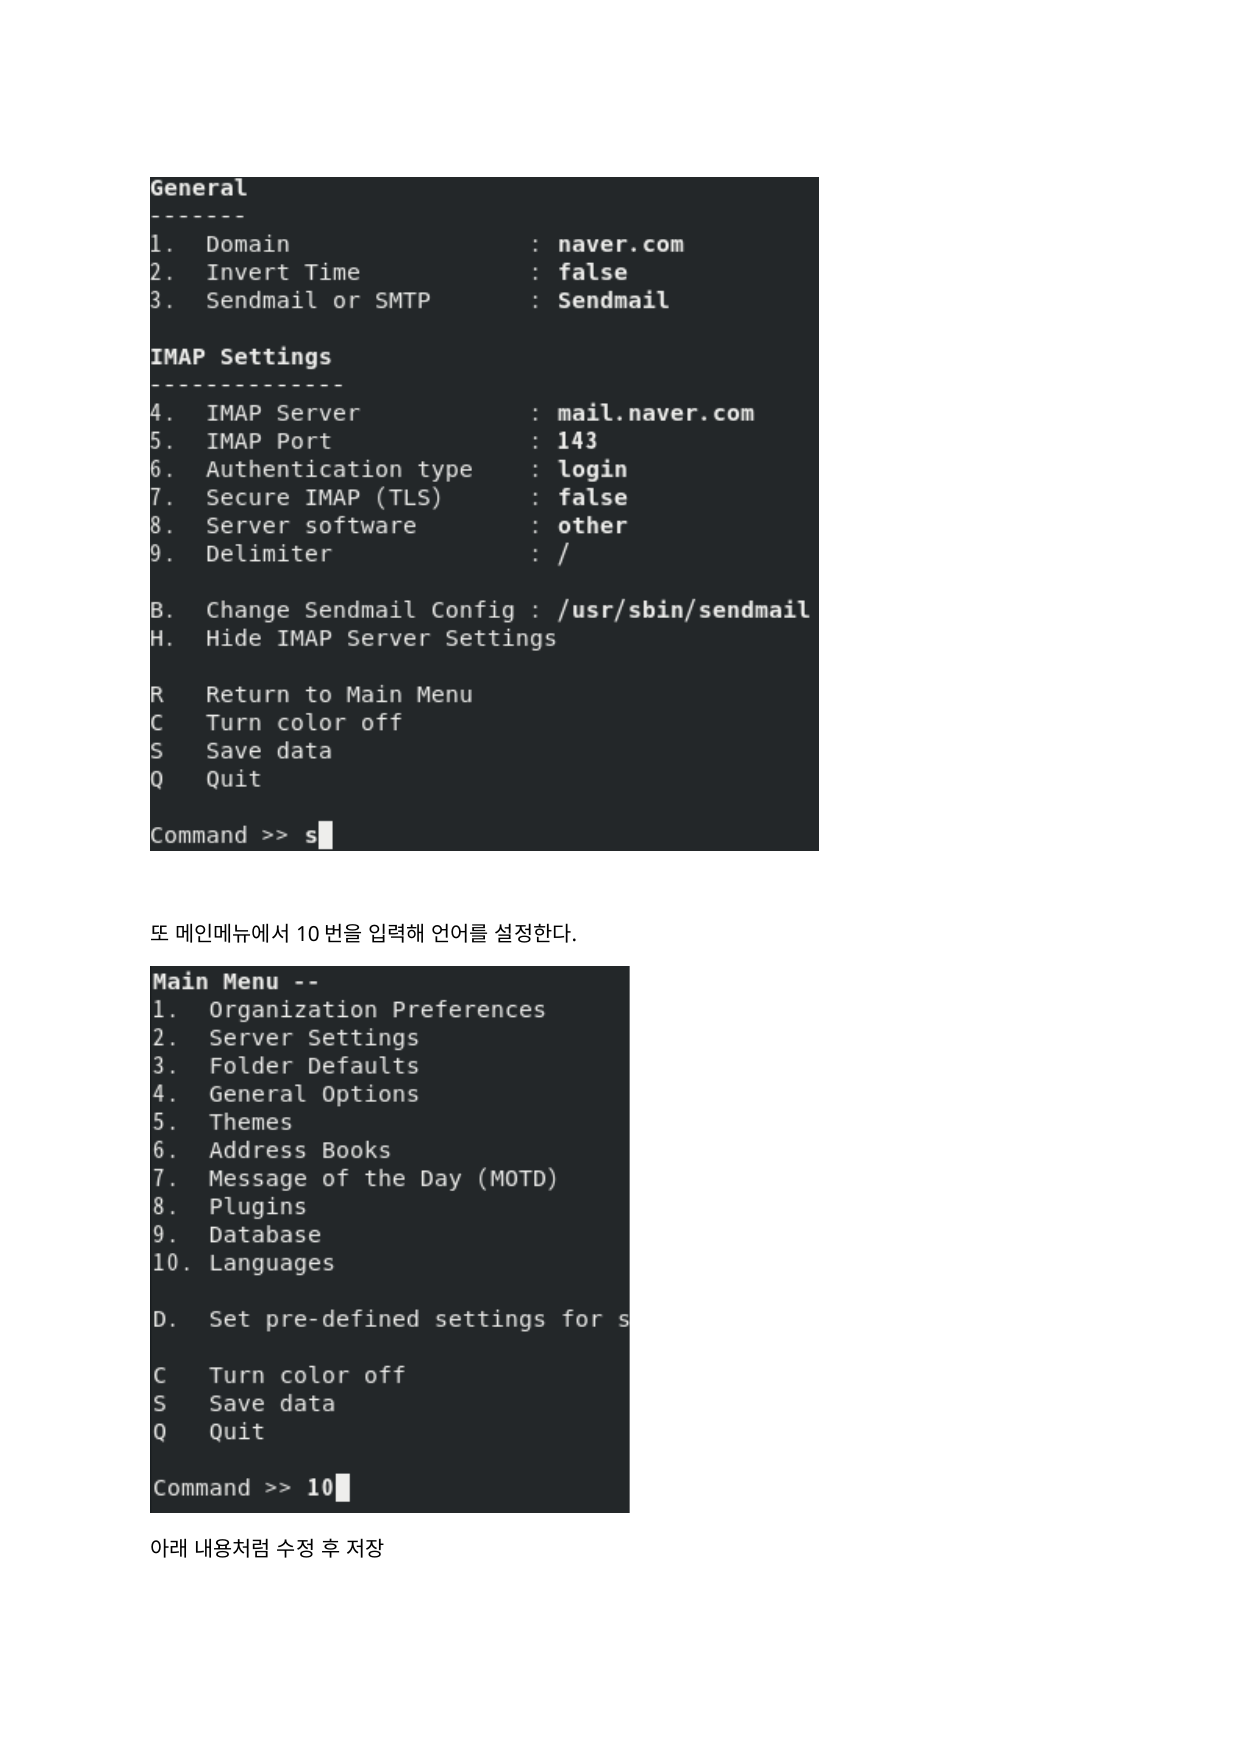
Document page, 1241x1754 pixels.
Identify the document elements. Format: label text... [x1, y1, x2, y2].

text 아래 내용처럼 수정 후 저장 [150, 1532, 1090, 1562]
picture [150, 177, 819, 851]
picture [150, 966, 630, 1513]
text 또 메인메뉴에서 10번을 입력해 언어를 설정한다. [150, 917, 1090, 947]
